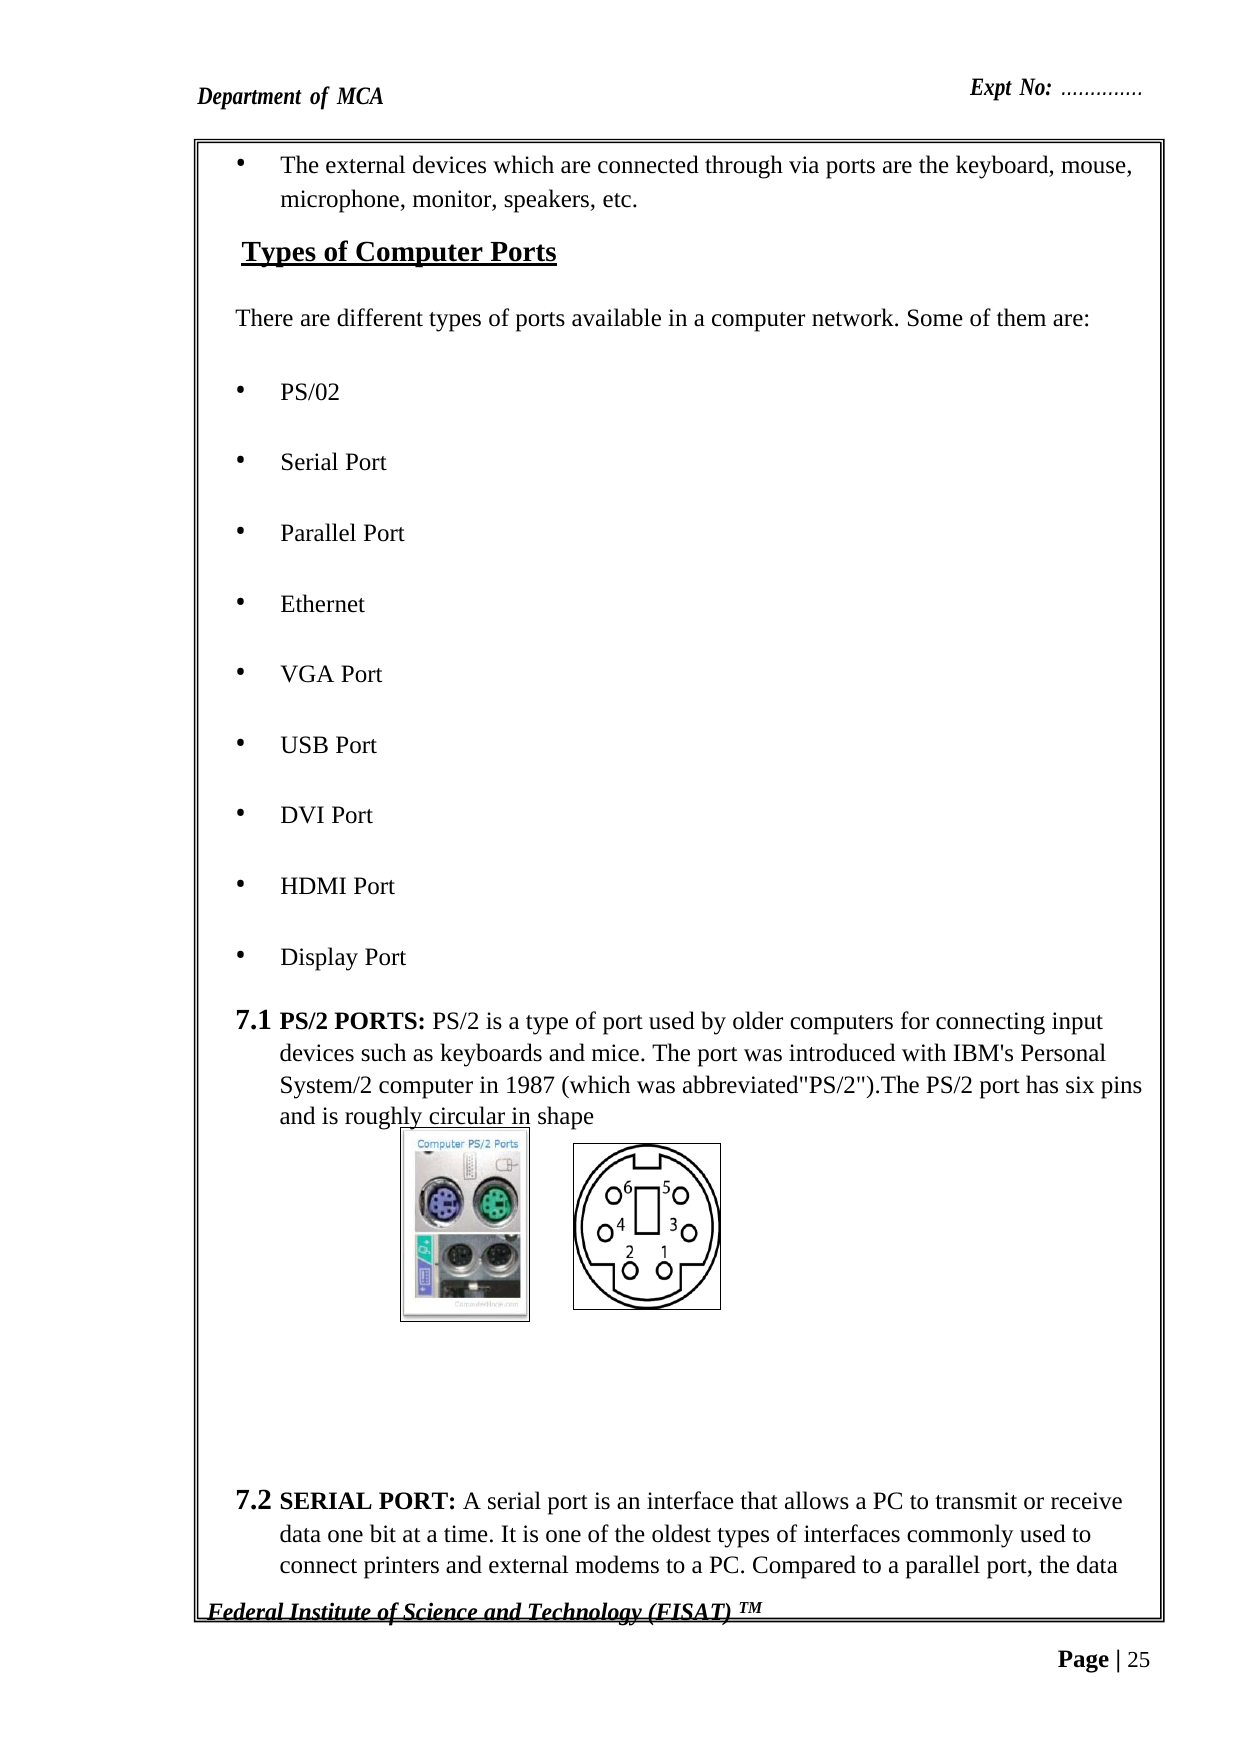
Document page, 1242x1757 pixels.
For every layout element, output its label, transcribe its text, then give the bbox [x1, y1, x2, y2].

text There are different types of ports available in a computer network. Some of them are: [235, 303, 1217, 331]
list USB Port [235, 722, 1217, 762]
list Serial Port [235, 440, 1217, 479]
list HDMI Port [235, 863, 1217, 903]
list Parallel Port [235, 510, 1217, 550]
list VGA Port [235, 652, 1217, 691]
list DVI Port [235, 793, 1217, 832]
list The external devices which are connected through via ports are the keyboard, mouse, microphone, monitor, speakers, etc. [235, 143, 1134, 213]
picture [401, 1130, 529, 1321]
list Display Port [235, 934, 1217, 974]
list PS/02 [235, 369, 1217, 409]
list PS/2 PORTS: PS/2 is a type of port used by older computers for connecting input devices such as keyboards and mice. The port was introduced with IBM's Personal System/2 computer in 1987 (which was abbreviated"PS/2").The PS/2 port has six pins and is roughly circular in shape [235, 1002, 1144, 1130]
subtitle Types of Computer Ports [241, 234, 1217, 267]
list Ethernet [235, 581, 1217, 621]
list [235, 1482, 1124, 1579]
picture [574, 1144, 720, 1309]
